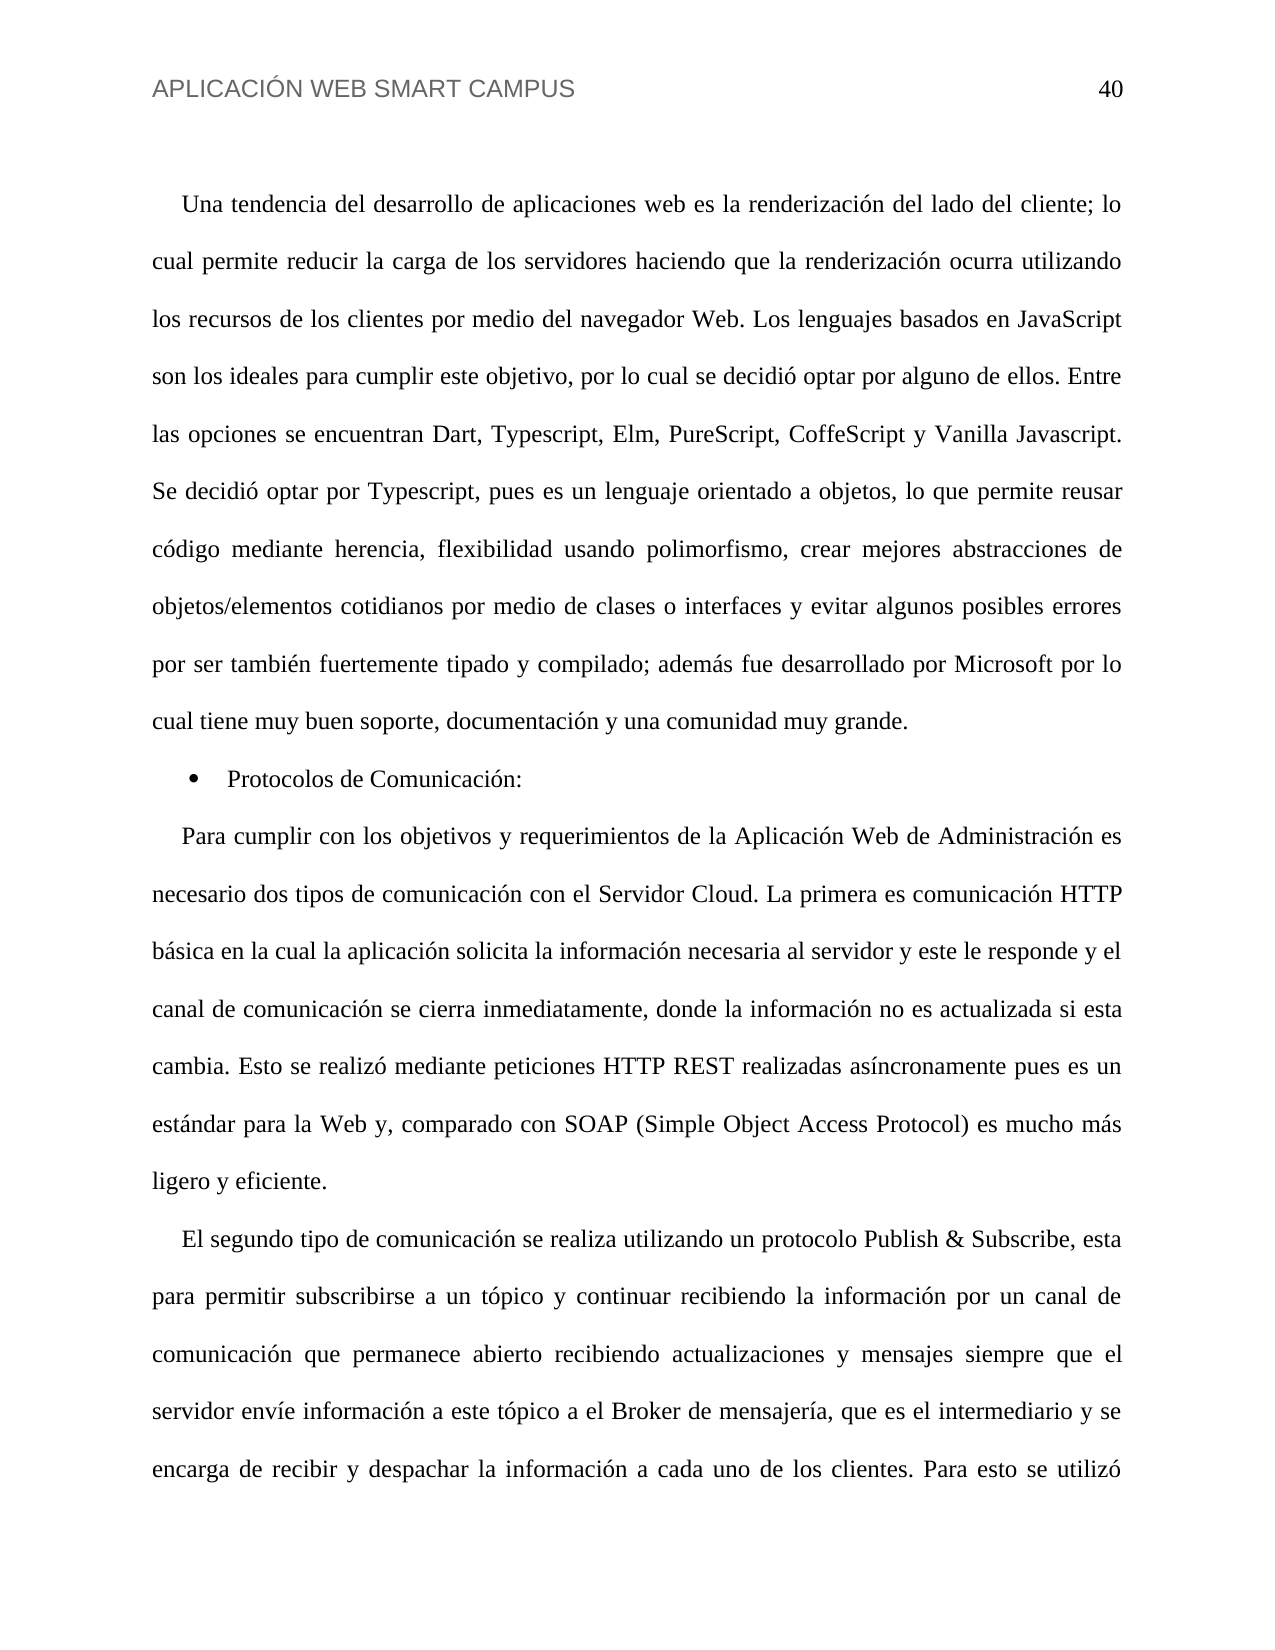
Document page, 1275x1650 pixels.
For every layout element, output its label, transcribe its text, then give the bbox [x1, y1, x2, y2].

text Una tendencia del desarrollo de aplicaciones web es la renderización del lado del cliente; lo cual permite reducir la carga de los servidores haciendo que la renderización ocurra utilizando los recursos de los clientes por medio del navegador Web. Los lenguajes basados en JavaScript son los ideales para cumplir este objetivo, por lo cual se decidió optar por alguno de ellos. Entre las opciones se encuentran Dart, Typescript, Elm, PureScript, CoffeScript y Vanilla Javascript. Se decidió optar por Typescript, pues es un lenguaje orientado a objetos, lo que permite reusar código mediante herencia, flexibilidad usando polimorfismo, crear mejores abstracciones de objetos/elementos cotidianos por medio de clases o interfaces y evitar algunos posibles errores por ser también fuertemente tipado y compilado; además fue desarrollado por Microsoft por lo cual tiene muy buen soporte, documentación y una comunidad muy grande. [152, 189, 1123, 735]
text Para cumplir con los objetivos y requerimientos de la Aplicación Web de Administración es necesario dos tipos de comunicación con el Servidor Cloud. La primera es comunicación HTTP básica en la cual la aplicación solicita la información necesaria al servidor y este le responde y el canal de comunicación se cierra inmediatamente, donde la información no es actualizada si esta cambia. Esto se realizó mediante peticiones HTTP REST realizadas asíncronamente pues es un estándar para la Web y, comparado con SOAP (Simple Object Access Protocol) es mucho más ligero y eficiente. [152, 821, 1123, 1195]
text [152, 1224, 1123, 1483]
list Protocolos de Comunicación: [189, 764, 1123, 793]
